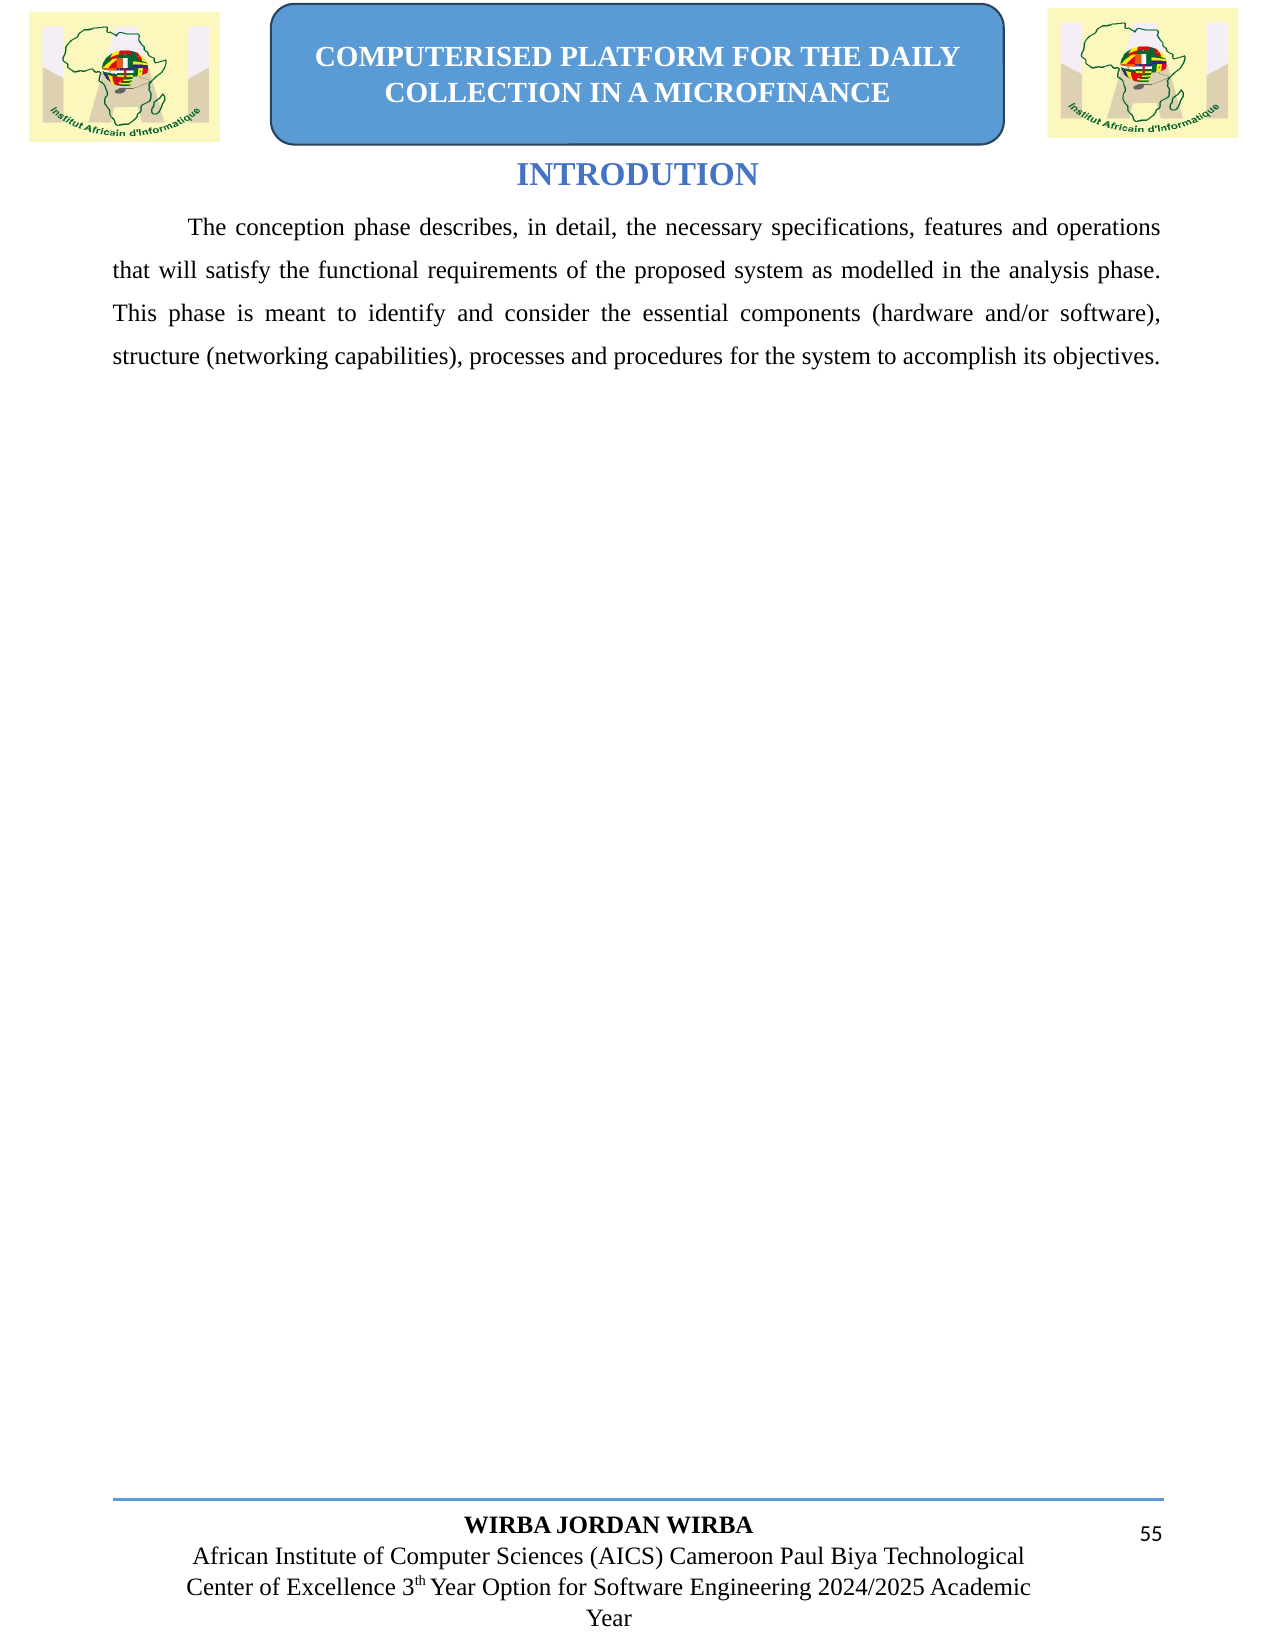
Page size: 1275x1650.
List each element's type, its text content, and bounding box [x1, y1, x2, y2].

subtitle INTRODUTION [112, 154, 1162, 192]
picture [1047, 8, 1239, 138]
text The conception phase describes, in detail, the necessary specifications, features and operations that will satisfy the functional requirements of the proposed system as modelled in the analysis phase. This phase is meant to identify and consider the essential components (hardware and/or software), structure (networking capabilities), processes and procedures for the system to accomplish its objectives. [112, 212, 1162, 370]
picture [29, 12, 220, 142]
